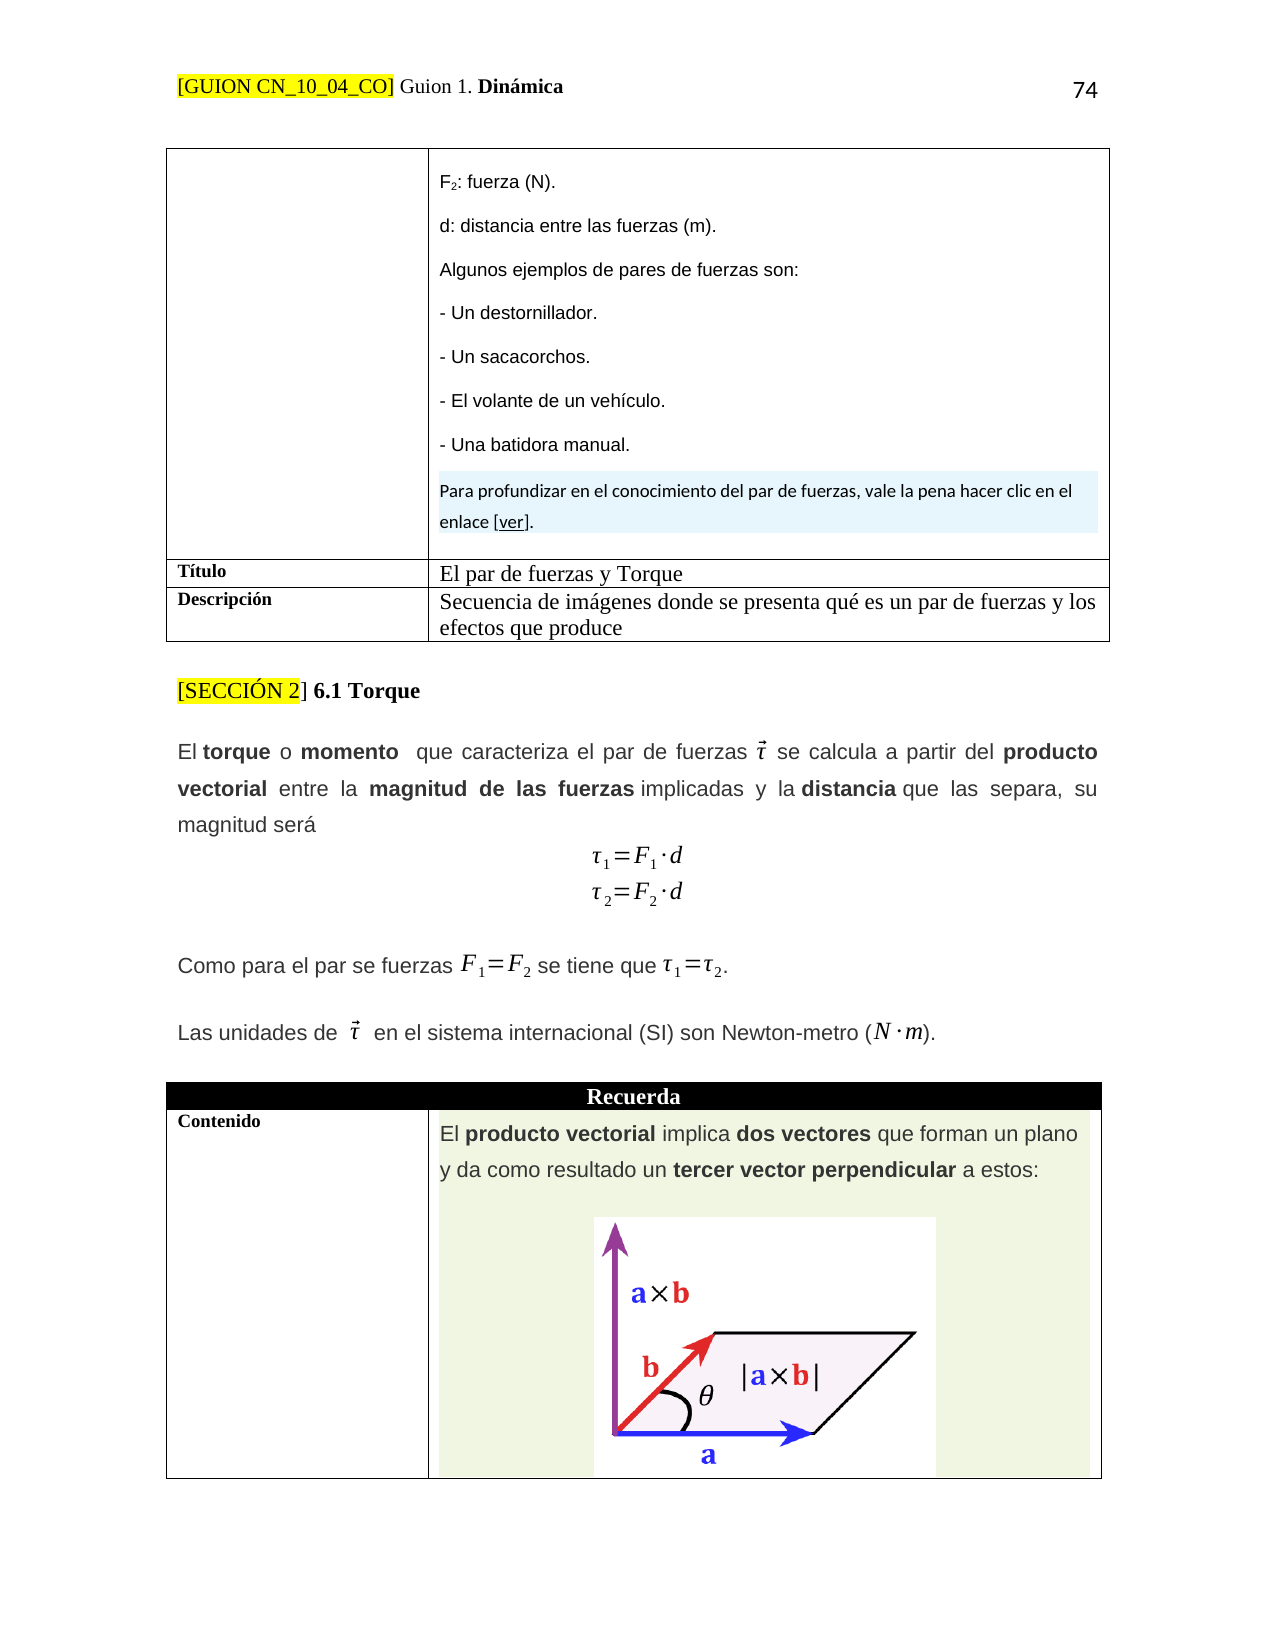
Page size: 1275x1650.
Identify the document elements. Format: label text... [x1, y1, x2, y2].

table_cell Título [167, 560, 428, 587]
text Como para el par se fuerzas se tiene que . [177, 945, 1098, 981]
table_cell El par de fuerzas y Torque [429, 560, 1109, 587]
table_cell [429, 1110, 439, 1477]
text [SECCIÓN 2] 6.1 Torque [177, 677, 1098, 704]
table_cell Contenido [167, 1110, 428, 1477]
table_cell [167, 149, 428, 559]
text El torque o momento que caracteriza el par de fuerzas se calcula a partir del producto vectorial entre la magnitud de las fuerzas implicadas y la distancia que las separa, su magnitud será [177, 729, 1098, 837]
table_cell Descripción [167, 588, 428, 641]
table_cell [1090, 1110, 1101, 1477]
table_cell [429, 149, 1109, 559]
table_cell Secuencia de imágenes donde se presenta qué es un par de fuerzas y los efectos que produce [429, 588, 1109, 641]
picture [594, 1217, 936, 1478]
text Las unidades de en el sistema internacional (SI) son Newton-metro (). [177, 1010, 1098, 1046]
table_header Recuerda [167, 1083, 1101, 1109]
